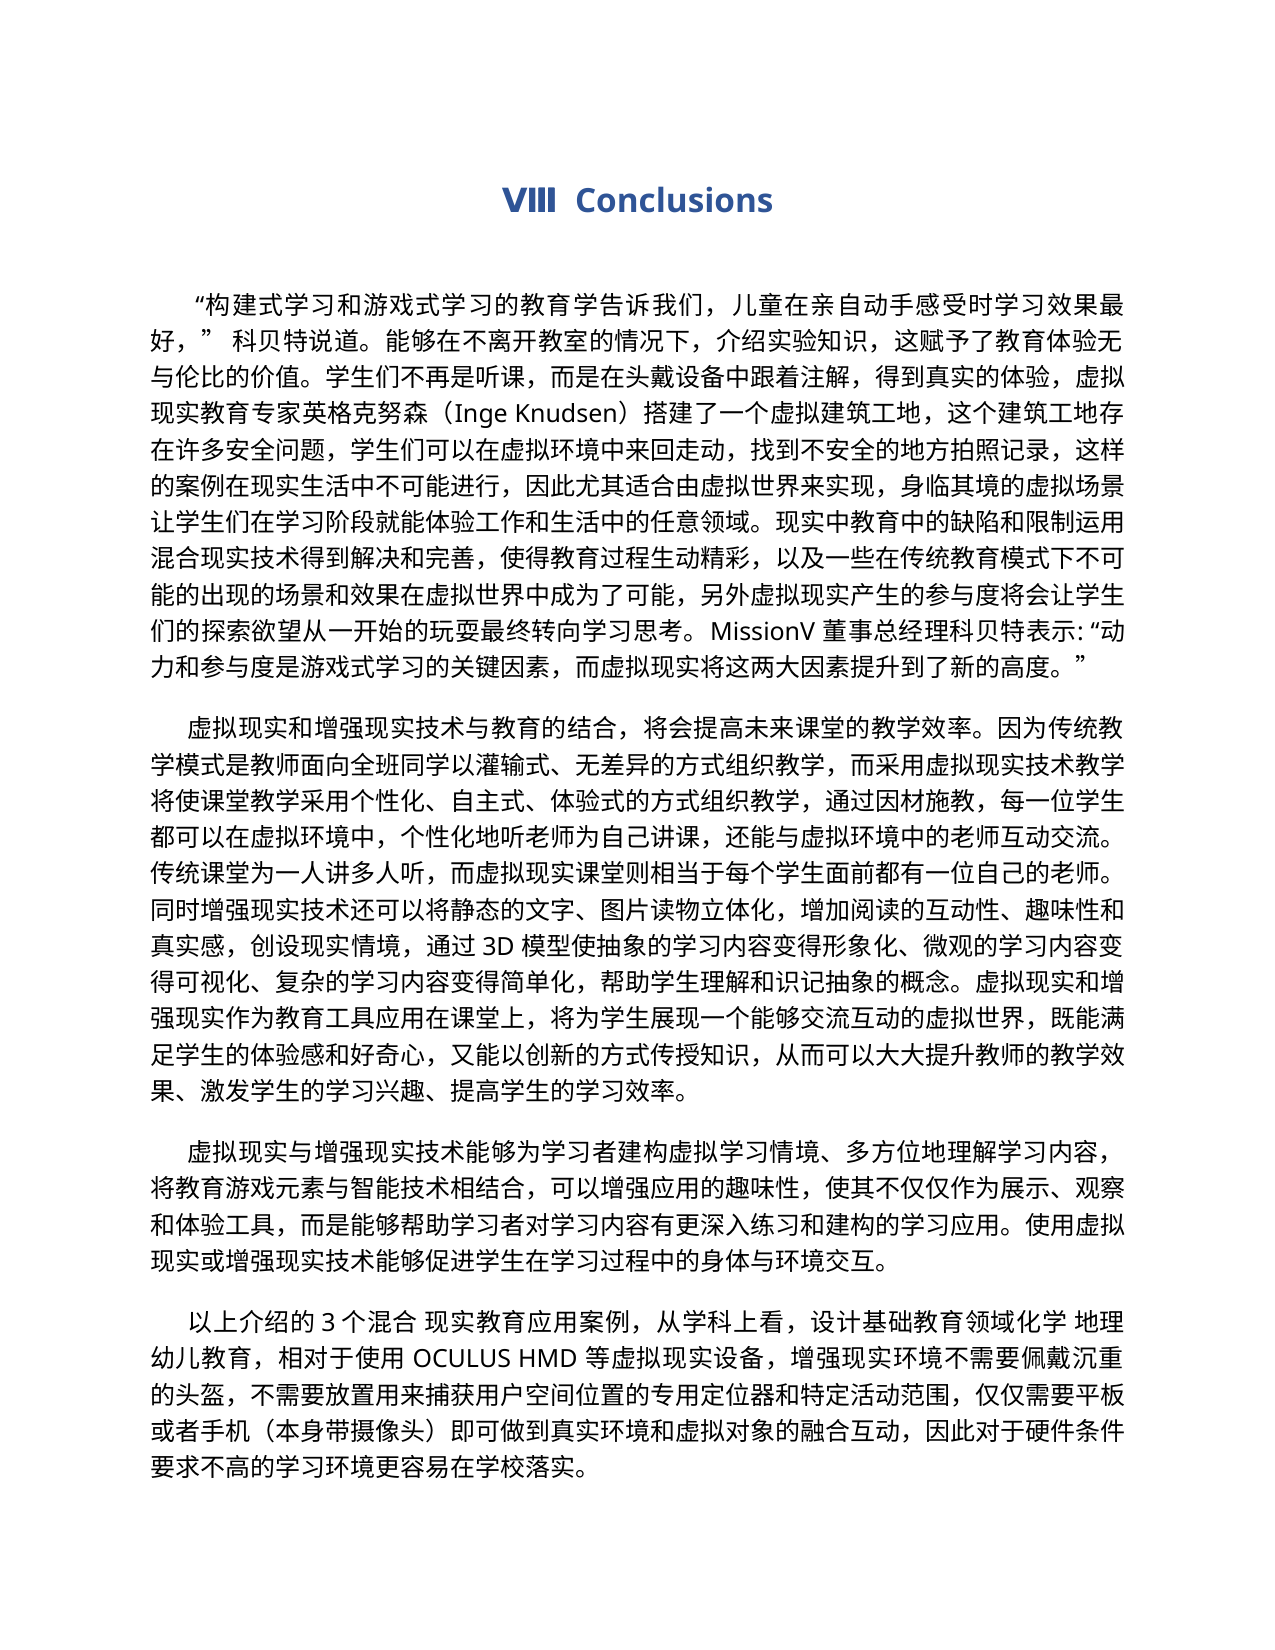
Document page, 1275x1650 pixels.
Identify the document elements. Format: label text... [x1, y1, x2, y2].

text 虚拟现实和增强现实技术与教育的结合，将会提高未来课堂的教学效率。因为传统教学模式是教师面向全班同学以灌输式、无差异的方式组织教学，而采用虚拟现实技术教学将使课堂教学采用个性化、自主式、体验式的方式组织教学，通过因材施教，每一位学生都可以在虚拟环境中，个性化地听老师为自己讲课，还能与虚拟环境中的老师互动交流。传统课堂为一人讲多人听，而虚拟现实课堂则相当于每个学生面前都有一位自己的老师。同时增强现实技术还可以将静态的文字、图片读物立体化，增加阅读的互动性、趣味性和真实感，创设现实情境，通过3D 模型使抽象的学习内容变得形象化、微观的学习内容变得可视化、复杂的学习内容变得简单化，帮助学生理解和识记抽象的概念。虚拟现实和增强现实作为教育工具应用在课堂上，将为学生展现一个能够交流互动的虚拟世界，既能满足学生的体验感和好奇心，又能以创新的方式传授知识，从而可以大大提升教师的教学效果、激发学生的学习兴趣、提高学生的学习效率。 [150, 709, 1125, 1108]
text 以上介绍的3个混合 现实教育应用案例，从学科上看，设计基础教育领域化学 地理 幼儿教育，相对于使用OCULUS HMD 等虚拟现实设备，增强现实环境不需要佩戴沉重的头盔，不需要放置用来捕获用户空间位置的专用定位器和特定活动范围，仅仅需要平板或者手机（本身带摄像头）即可做到真实环境和虚拟对象的融合互动，因此对于硬件条件要求不高的学习环境更容易在学校落实。 [150, 1303, 1125, 1484]
text 虚拟现实与增强现实技术能够为学习者建构虚拟学习情境、多方位地理解学习内容，将教育游戏元素与智能技术相结合，可以增强应用的趣味性，使其不仅仅作为展示、观察和体验工具，而是能够帮助学习者对学习内容有更深入练习和建构的学习应用。使用虚拟现实或增强现实技术能够促进学生在学习过程中的身体与环境交互。 [150, 1133, 1125, 1278]
subtitle Ⅷ Conclusions [150, 177, 1125, 223]
text “构建式学习和游戏式学习的教育学告诉我们，儿童在亲自动手感受时学习效果最好，” 科贝特说道。能够在不离开教室的情况下，介绍实验知识，这赋予了教育体验无与伦比的价值。学生们不再是听课，而是在头戴设备中跟着注解，得到真实的体验，虚拟现实教育专家英格克努森（Inge Knudsen）搭建了一个虚拟建筑工地，这个建筑工地存在许多安全问题，学生们可以在虚拟环境中来回走动，找到不安全的地方拍照记录，这样的案例在现实生活中不可能进行，因此尤其适合由虚拟世界来实现，身临其境的虚拟场景让学生们在学习阶段就能体验工作和生活中的任意领域。现实中教育中的缺陷和限制运用混合现实技术得到解决和完善，使得教育过程生动精彩，以及一些在传统教育模式下不可能的出现的场景和效果在虚拟世界中成为了可能，另外虚拟现实产生的参与度将会让学生们的探索欲望从一开始的玩耍最终转向学习思考。MissionV 董事总经理科贝特表示: “动力和参与度是游戏式学习的关键因素，而虚拟现实将这两大因素提升到了新的高度。” [150, 285, 1125, 684]
